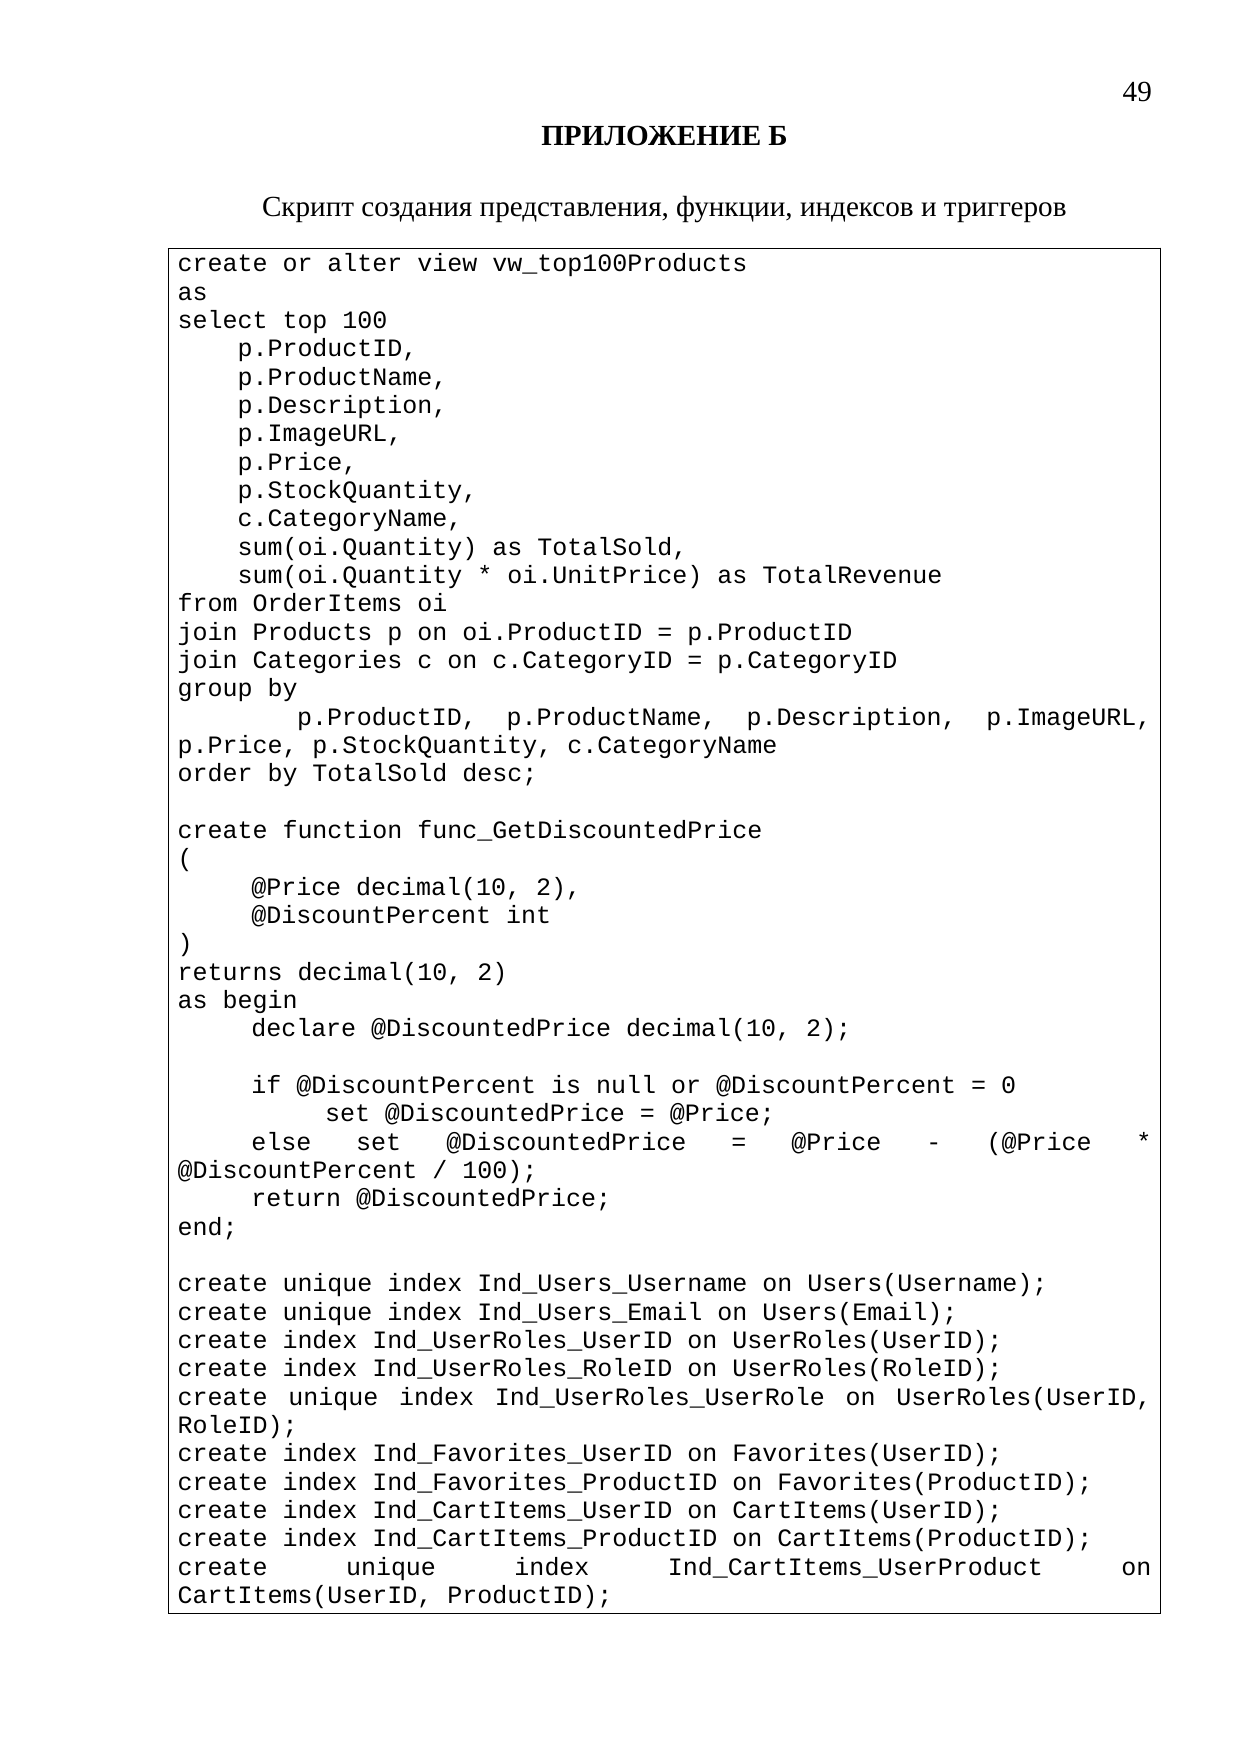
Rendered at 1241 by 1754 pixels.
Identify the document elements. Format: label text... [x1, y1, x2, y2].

text @Price decimal(10, 2), [177, 874, 1152, 902]
text else set @DiscountedPrice = @Price - (@Price * @DiscountPercent / 100); [177, 1129, 1152, 1186]
text group by [177, 676, 1152, 704]
text p.Description, [177, 392, 1152, 421]
text join Categories c on c.CategoryID = p.CategoryID [177, 647, 1152, 676]
text set @DiscountedPrice = @Price; [177, 1101, 1152, 1129]
text c.CategoryName, [177, 506, 1152, 534]
text Скрипт создания представления, функции, индексов и триггеров [177, 189, 1152, 223]
text create index Ind_UserRoles_RoleID on UserRoles(RoleID); [177, 1356, 1152, 1384]
text create index Ind_CartItems_ProductID on CartItems(ProductID); [177, 1526, 1152, 1551]
text select top 100 [177, 307, 1152, 336]
text p.ProductID, [177, 336, 1152, 364]
text return @DiscountedPrice; [177, 1186, 1152, 1214]
text p.ProductID, p.ProductName, p.Description, p.ImageURL, p.Price, p.StockQuantity, c.CategoryName [177, 704, 1152, 761]
text create index Ind_Favorites_ProductID on Favorites(ProductID); [177, 1469, 1152, 1497]
text order by TotalSold desc; [177, 761, 1152, 789]
text ( [177, 846, 1152, 874]
text create unique index Ind_CartItems_UserProduct on CartItems(UserID, ProductID); [169, 1551, 1160, 1613]
text end; [177, 1214, 1152, 1242]
text create index Ind_Favorites_UserID on Favorites(UserID); [177, 1441, 1152, 1469]
text returns decimal(10, 2) [177, 959, 1152, 987]
text create or alter view vw_top100Products [169, 249, 1160, 279]
subtitle ПРИЛОЖЕНИЕ Б [177, 118, 1152, 152]
text create index Ind_CartItems_UserID on CartItems(UserID); [177, 1497, 1152, 1526]
text create unique index Ind_Users_Username on Users(Username); [177, 1271, 1152, 1299]
text as begin [177, 987, 1152, 1016]
text p.ImageURL, [177, 421, 1152, 449]
text sum(oi.Quantity) as TotalSold, [177, 534, 1152, 562]
text p.StockQuantity, [177, 477, 1152, 506]
text create index Ind_UserRoles_UserID on UserRoles(UserID); [177, 1327, 1152, 1356]
text create function func_GetDiscountedPrice [177, 817, 1152, 846]
text join Products p on oi.ProductID = p.ProductID [177, 619, 1152, 647]
text ) [177, 931, 1152, 959]
text @DiscountPercent int [177, 902, 1152, 931]
text as [177, 279, 1152, 307]
text from OrderItems oi [177, 591, 1152, 619]
text p.Price, [177, 449, 1152, 477]
text p.ProductName, [177, 364, 1152, 392]
text declare @DiscountedPrice decimal(10, 2); [177, 1016, 1152, 1044]
text sum(oi.Quantity * oi.UnitPrice) as TotalRevenue [177, 562, 1152, 591]
text if @DiscountPercent is null or @DiscountPercent = 0 [177, 1072, 1152, 1101]
text create unique index Ind_UserRoles_UserRole on UserRoles(UserID, RoleID); [177, 1384, 1152, 1441]
text create unique index Ind_Users_Email on Users(Email); [177, 1299, 1152, 1327]
